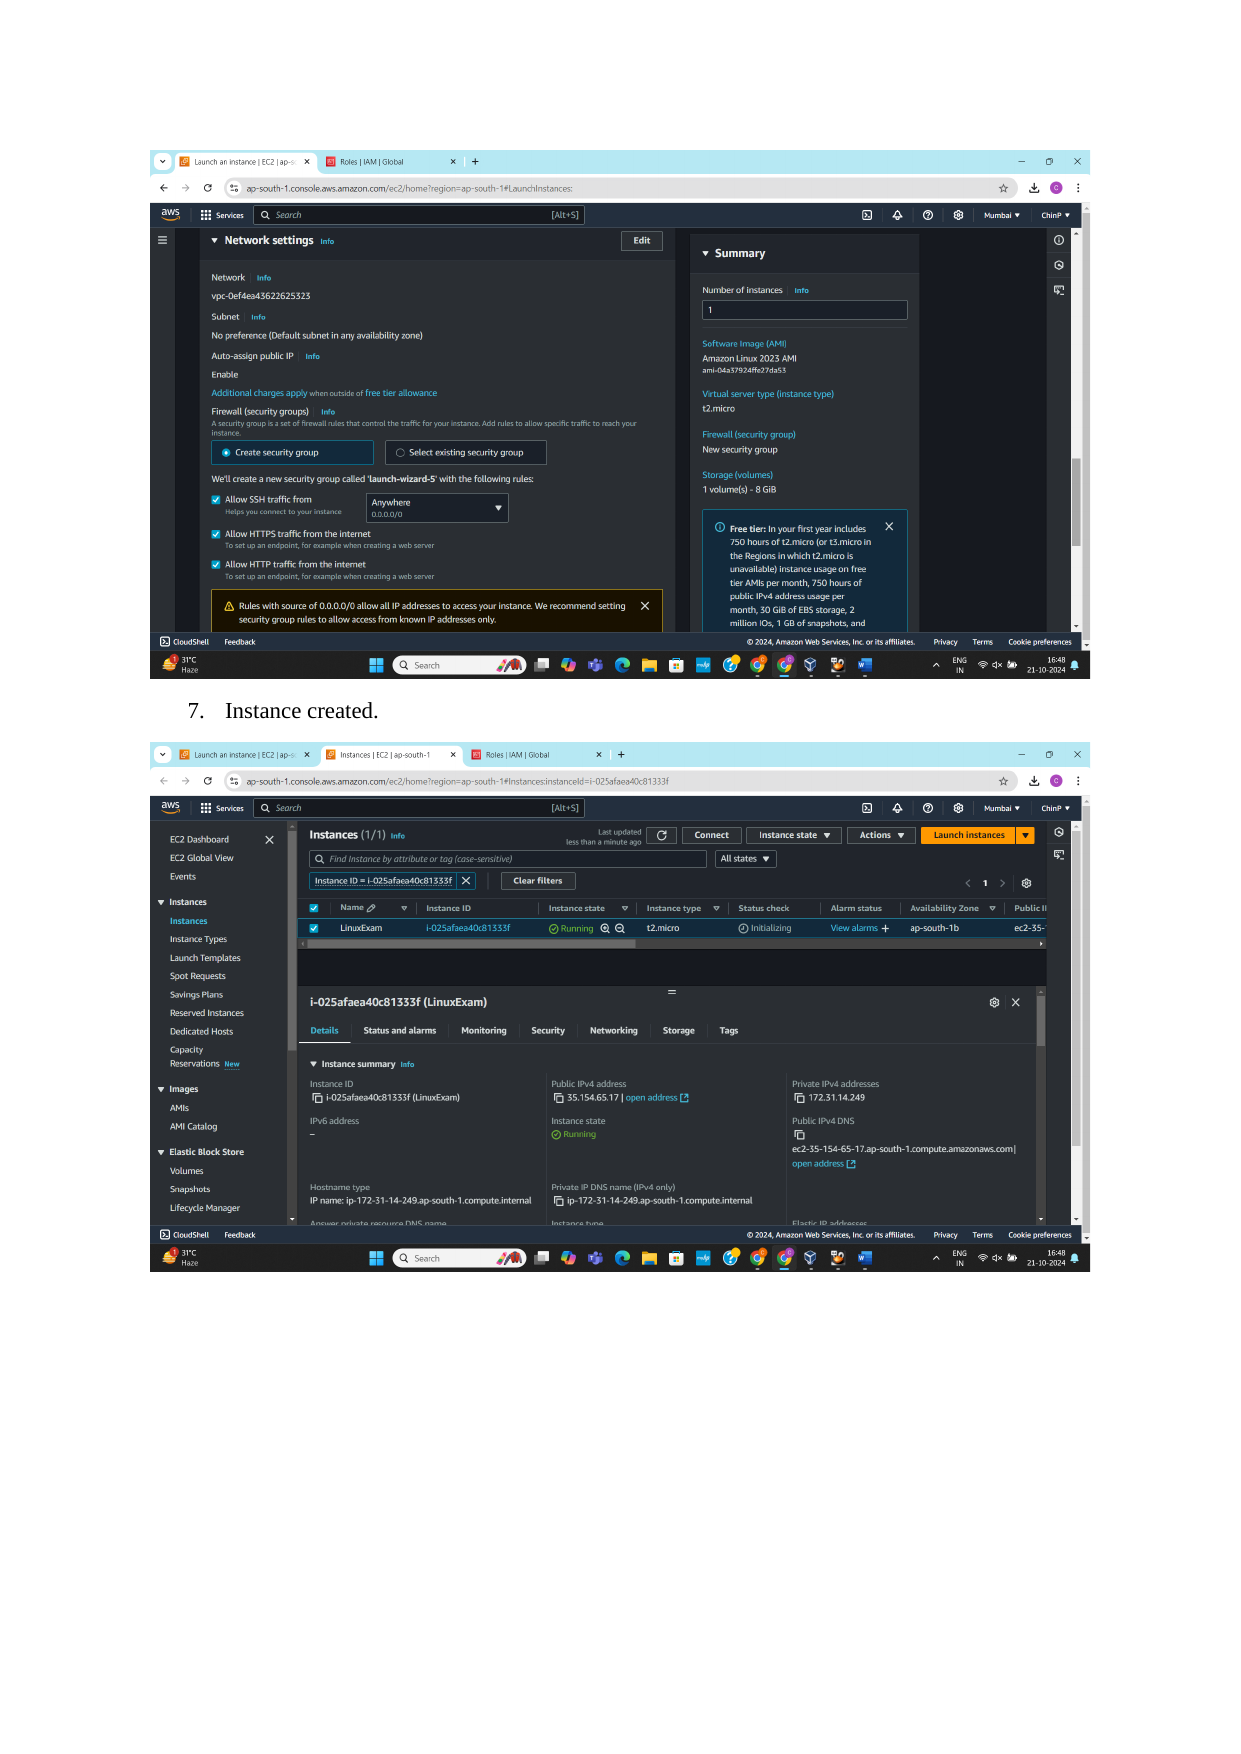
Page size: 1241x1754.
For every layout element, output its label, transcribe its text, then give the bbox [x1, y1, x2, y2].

picture [150, 150, 1091, 679]
list Instance created. [187, 697, 1090, 724]
picture [150, 742, 1091, 1272]
